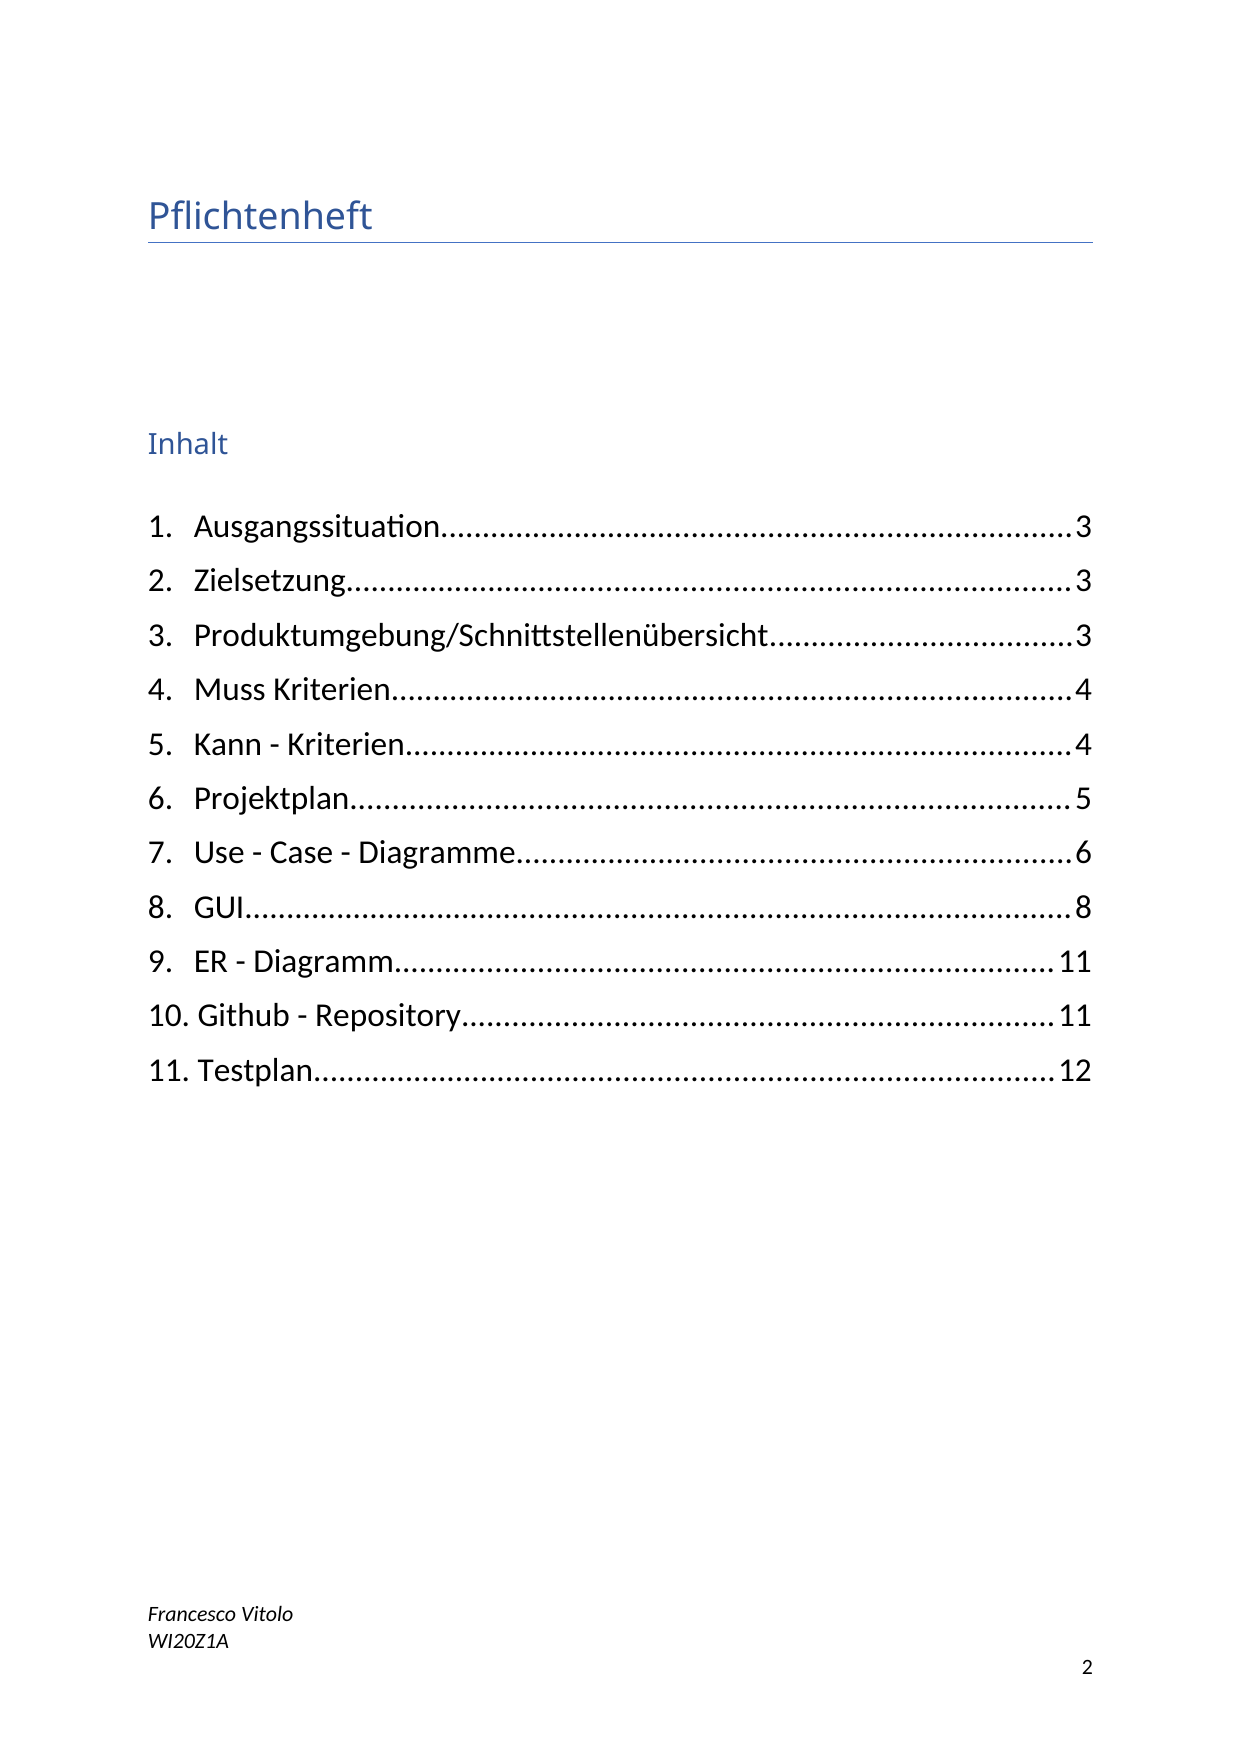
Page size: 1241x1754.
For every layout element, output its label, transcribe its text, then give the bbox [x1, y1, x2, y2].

subtitle Pflichtenheft [148, 189, 1093, 242]
